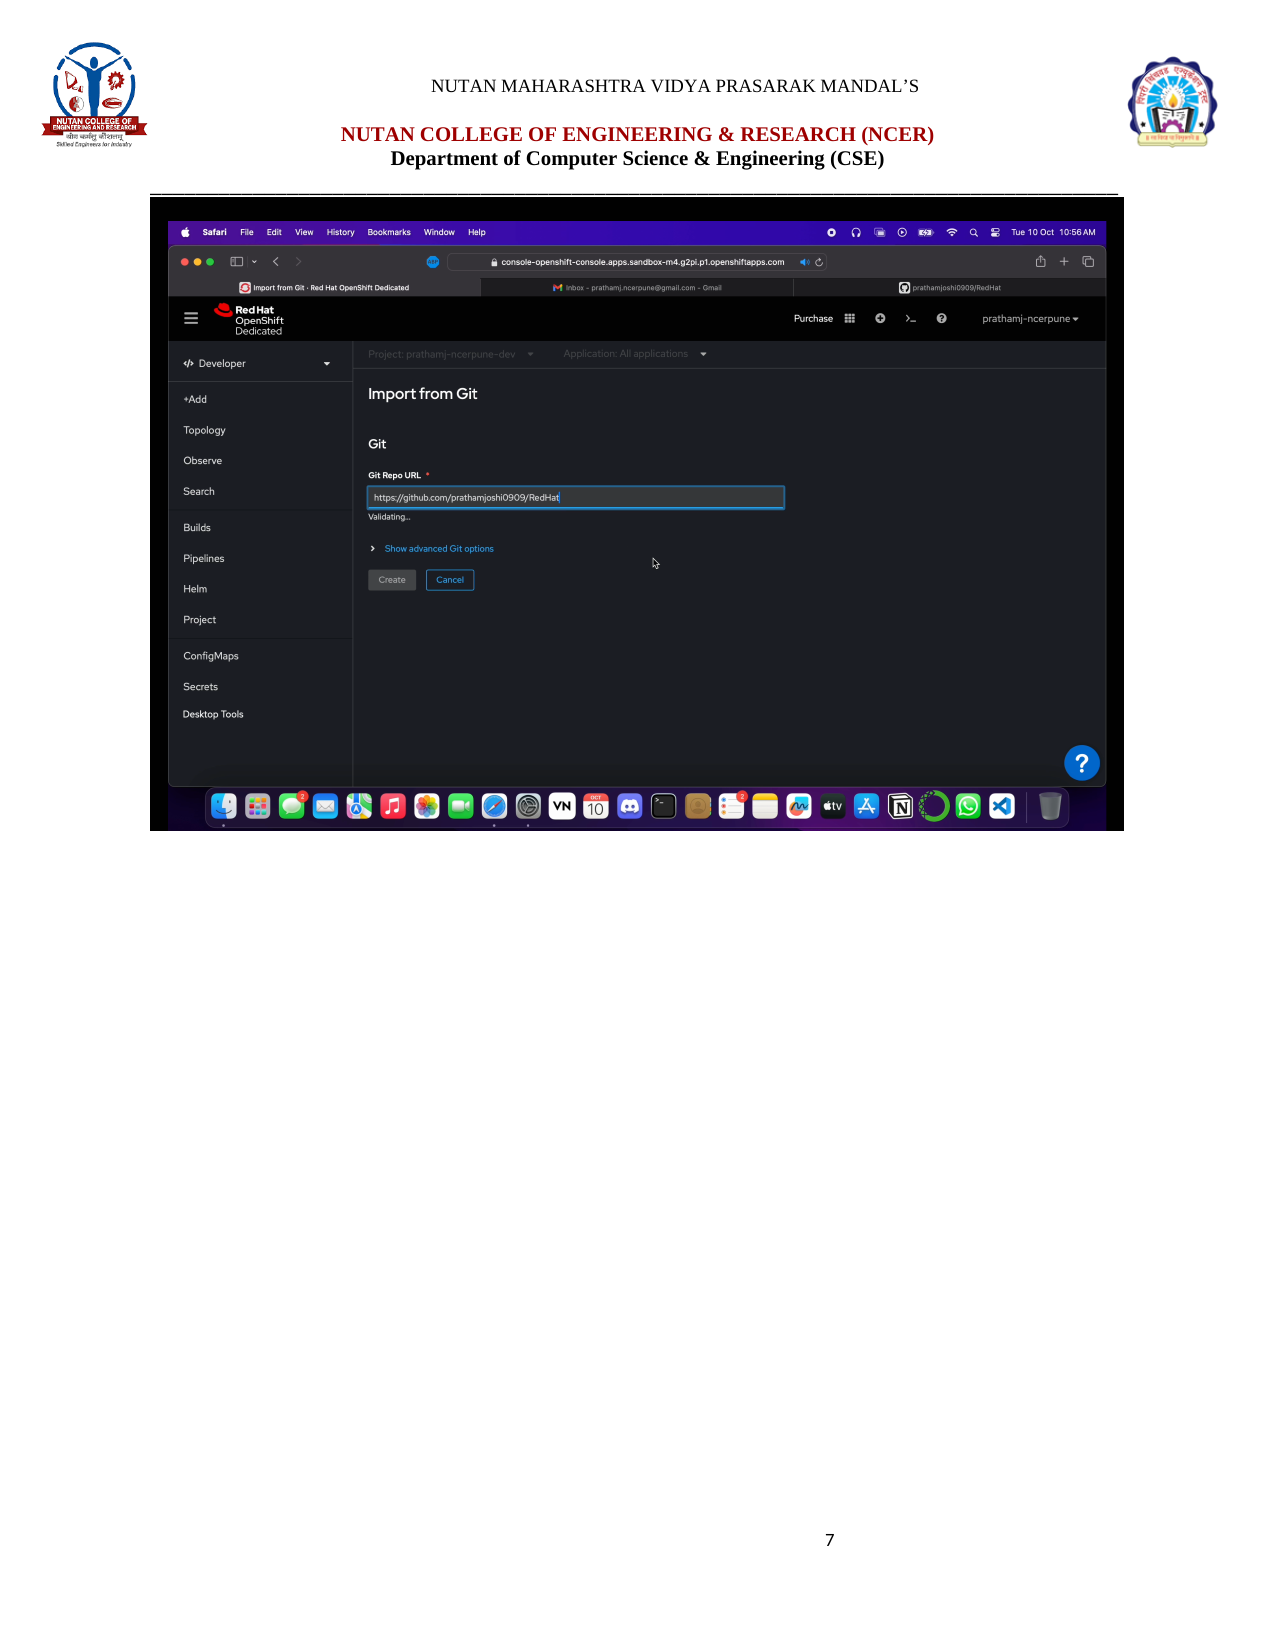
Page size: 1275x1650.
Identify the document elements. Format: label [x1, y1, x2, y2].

picture [36, 37, 148, 149]
picture [150, 197, 1124, 831]
picture [1126, 55, 1221, 149]
